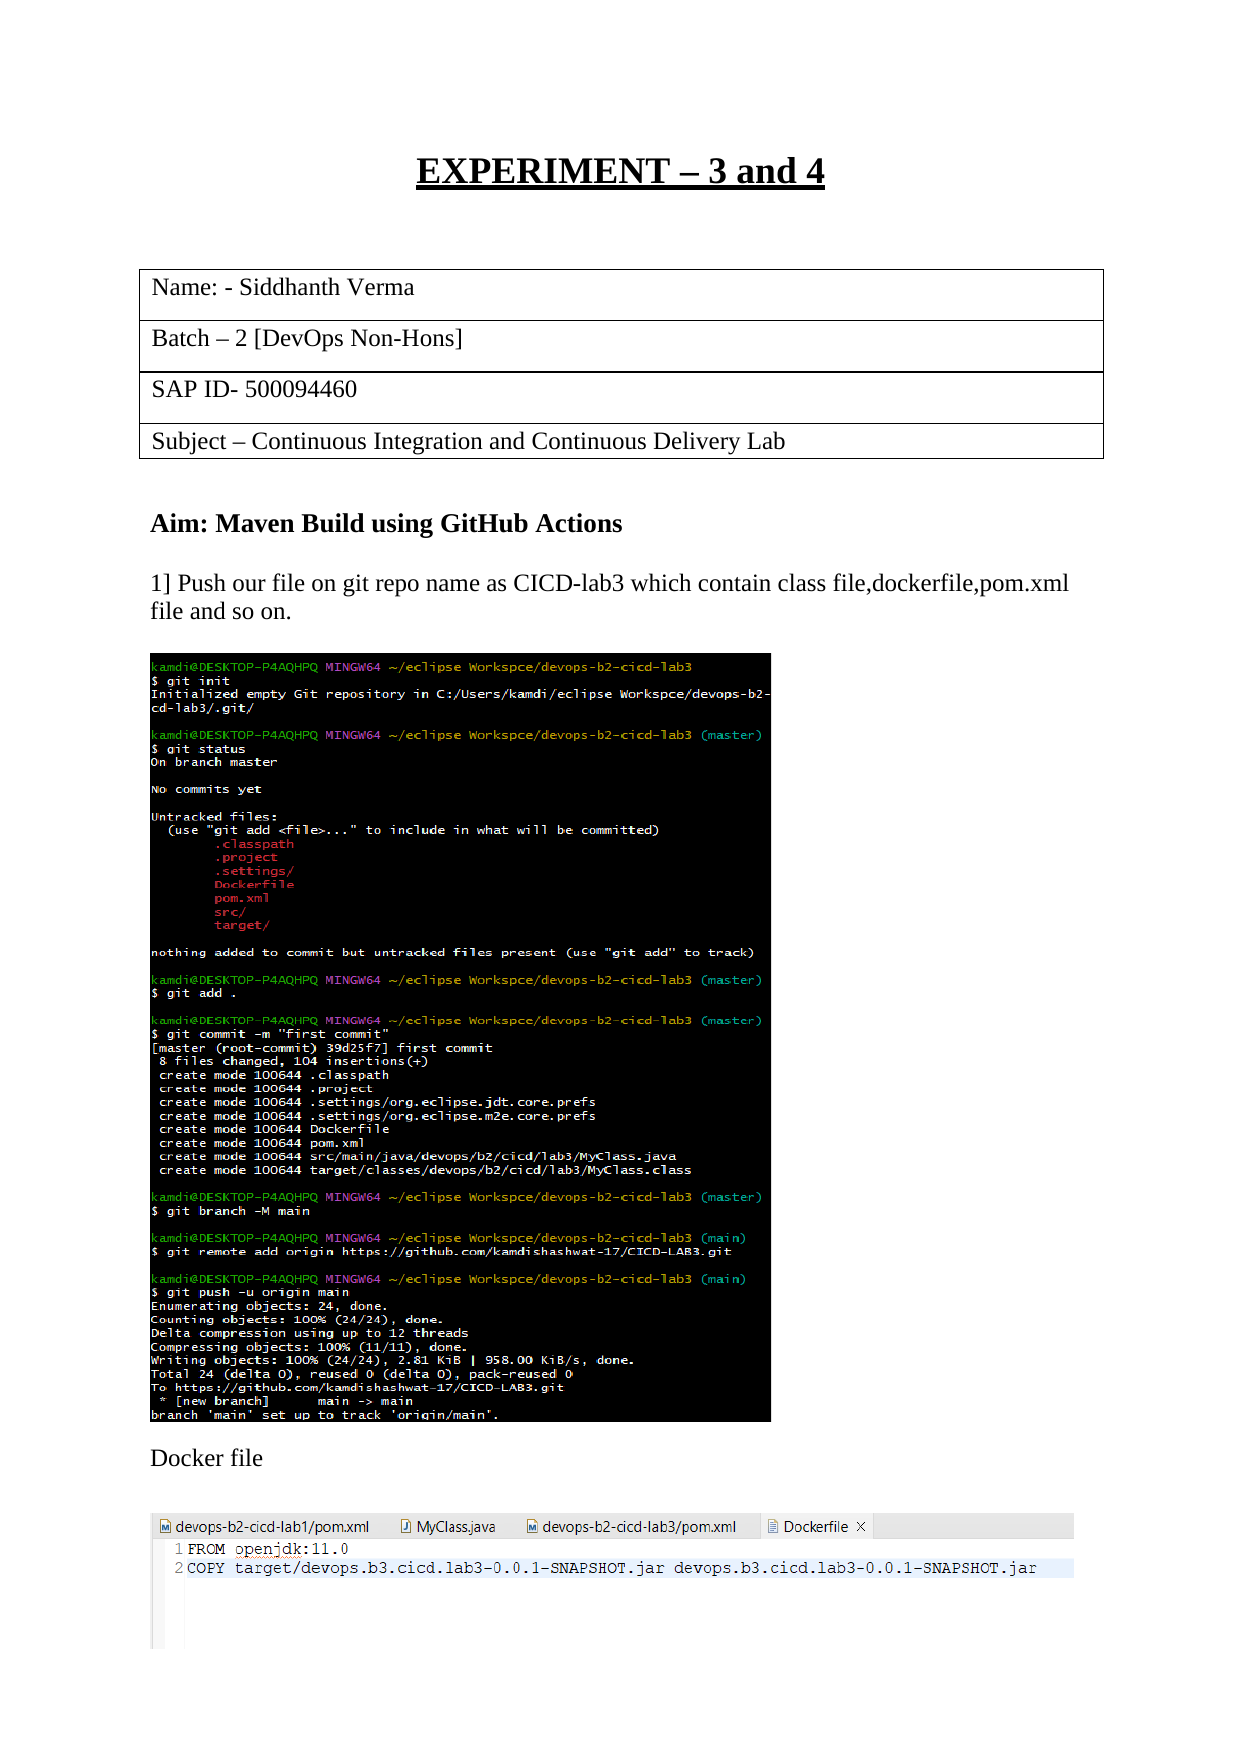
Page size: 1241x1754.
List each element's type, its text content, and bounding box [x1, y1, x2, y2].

table_cell SAP ID- 500094460 [140, 373, 1103, 423]
subtitle Aim: Maven Build using GitHub Actions [150, 507, 1180, 538]
table_cell Subject – Continuous Integration and Continuous Delivery Lab [140, 424, 1103, 458]
list Push our file on git repo name as CICD-lab3 which contain class file,dockerfile,pom.xml file and so on. [150, 568, 1069, 625]
picture [150, 1513, 1074, 1649]
table_header Name: - Siddhanth Verma [140, 270, 1103, 320]
table_cell Batch – 2 [DevOps Non-Hons] [140, 321, 1103, 371]
picture [150, 653, 772, 1422]
subtitle EXPERIMENT – 3 and 4 [188, 148, 1053, 191]
